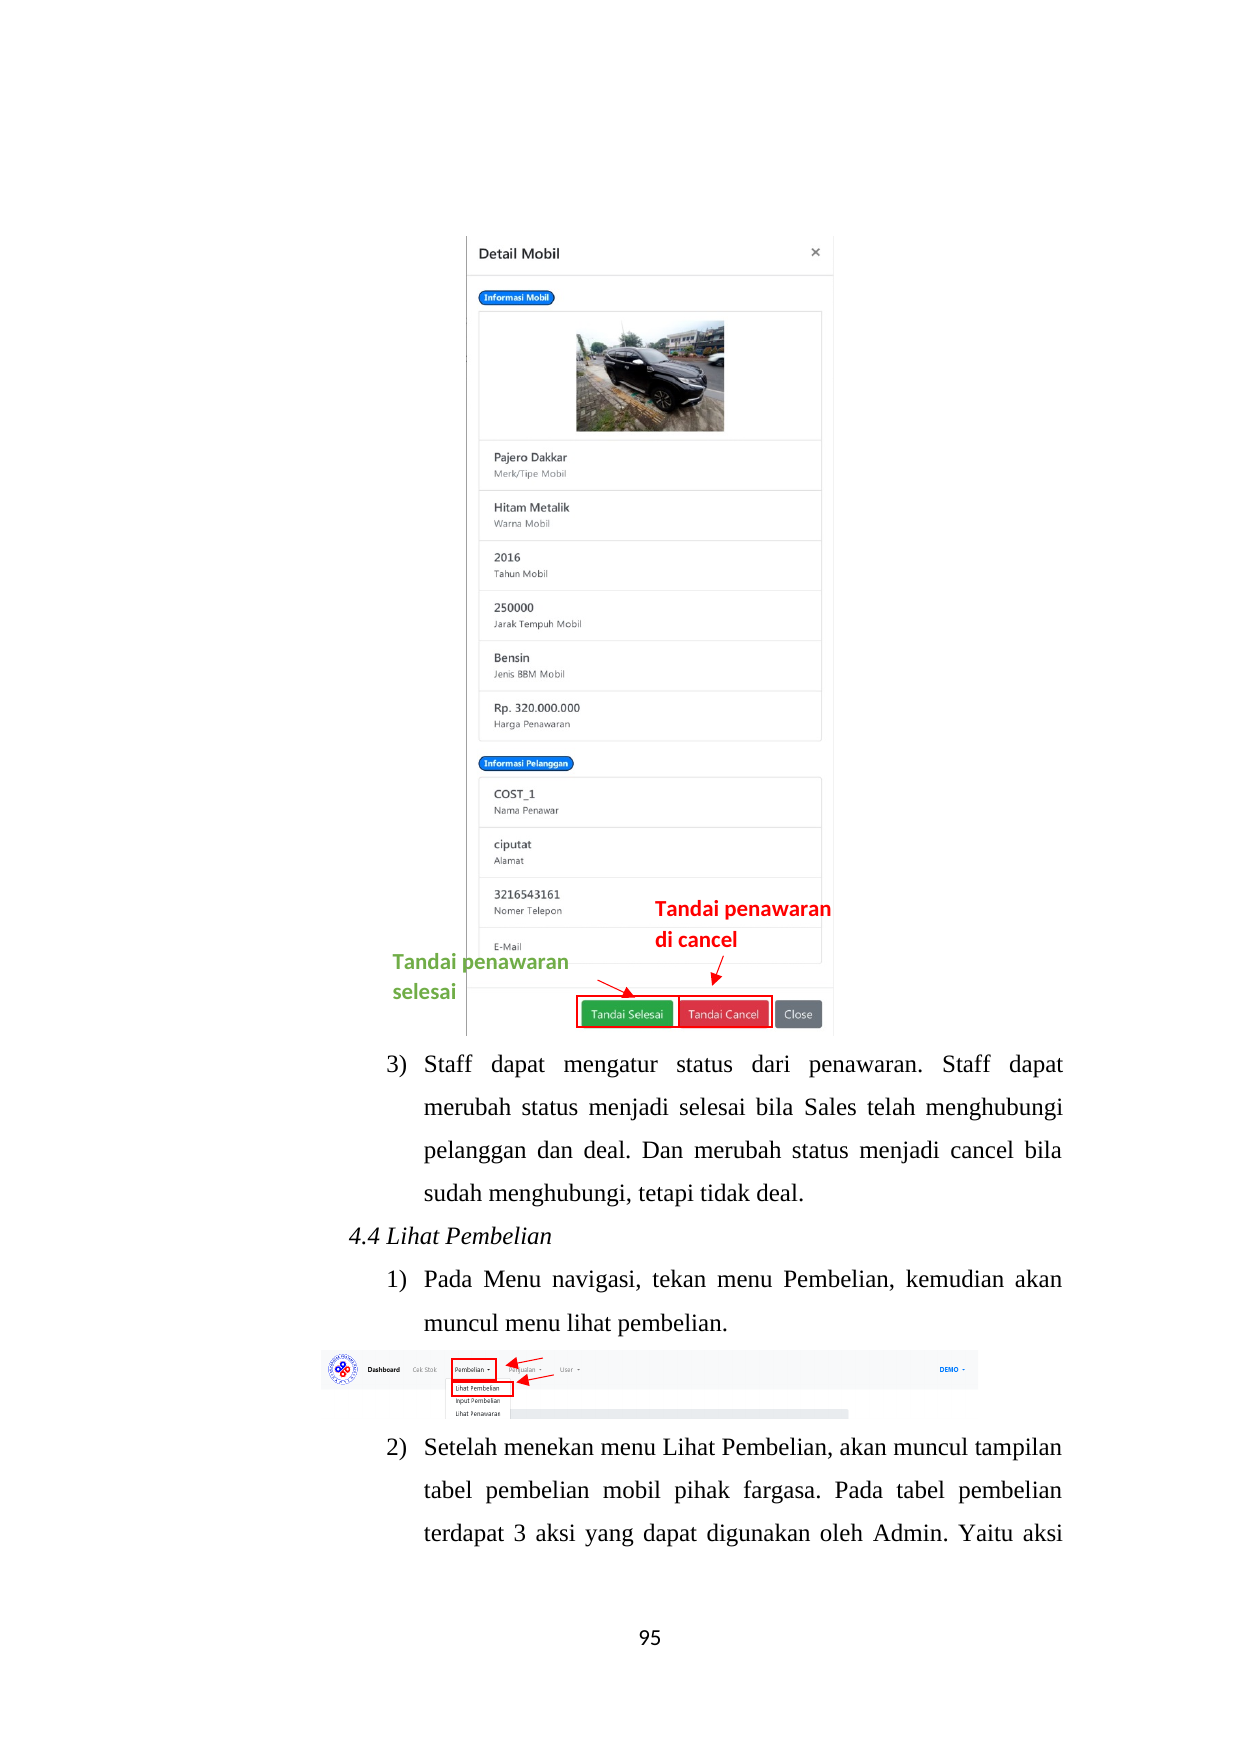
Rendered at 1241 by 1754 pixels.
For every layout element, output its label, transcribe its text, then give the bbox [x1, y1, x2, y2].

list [386, 1432, 1063, 1547]
list Pada Menu navigasi, tekan menu Pembelian, kemudian akan muncul menu lihat pembelian. [386, 1264, 1063, 1336]
picture [321, 1350, 979, 1419]
list Staff dapat mengatur status dari penawaran. Staff dapat merubah status menjadi selesai bila Sales telah menghubungi pelanggan dan deal. Dan merubah status menjadi cancel bila sudah menghubungi, tetapi tidak deal. [386, 1049, 1063, 1207]
picture [466, 236, 834, 1036]
list 4.4 Lihat Pembelian [349, 1221, 1063, 1250]
